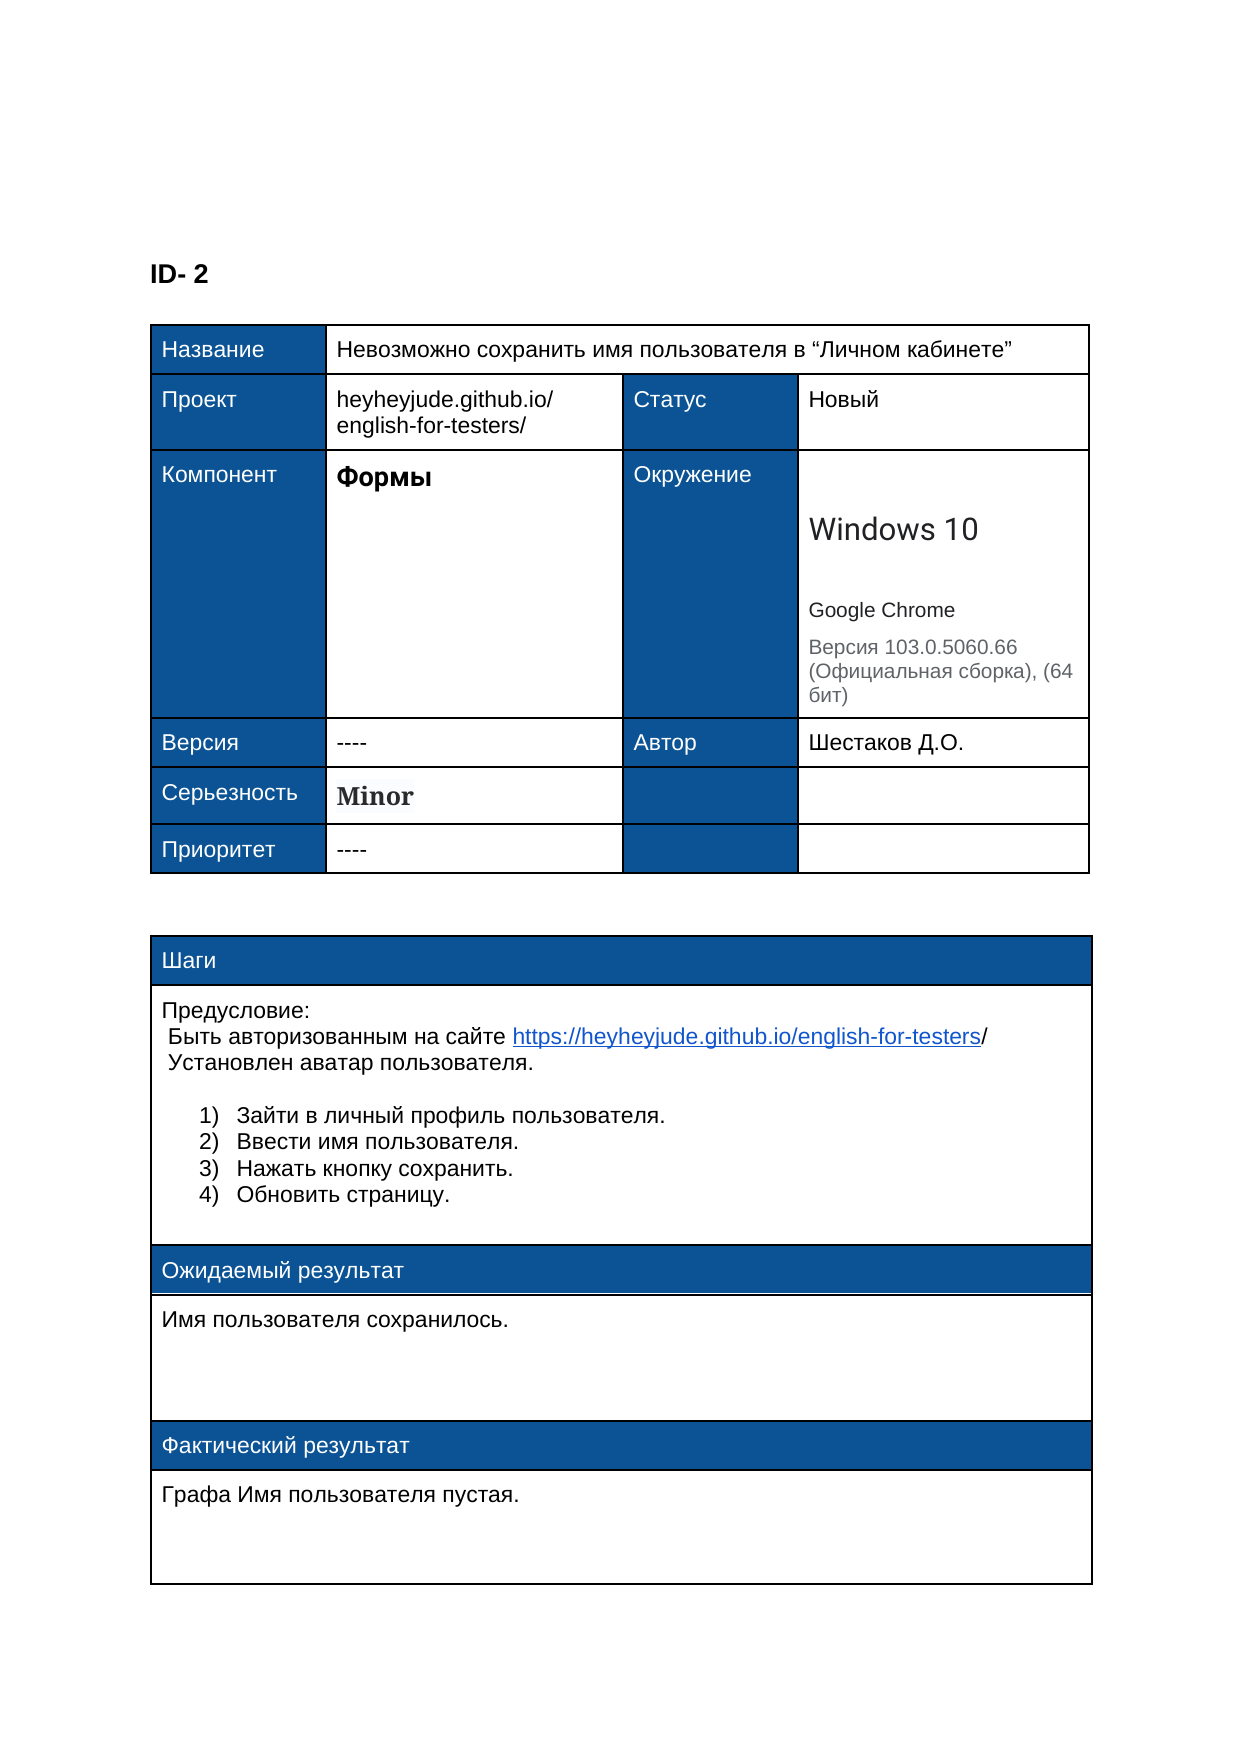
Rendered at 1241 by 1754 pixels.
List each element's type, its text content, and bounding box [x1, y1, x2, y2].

text ID- 2 [150, 258, 1090, 289]
table_header Шаги [152, 937, 1091, 984]
table_cell Шестаков Д.О. [799, 719, 1088, 766]
table_cell Серьезность [152, 768, 325, 823]
table_cell [799, 768, 1088, 823]
table_cell Ожидаемый результат [152, 1246, 1091, 1293]
table_cell Автор [624, 719, 797, 766]
table_header Название [152, 326, 325, 373]
table_cell Фактический результат [152, 1422, 1091, 1469]
table_cell Имя пользователя сохранилось. [152, 1296, 1091, 1420]
table_cell Приоритет [152, 825, 325, 872]
table_cell Окружение [624, 451, 797, 717]
table_cell [624, 825, 797, 872]
table_cell heyheyjude.github.io/english-for-testers/ [327, 375, 622, 449]
table_cell Windows 10 Google Chrome Версия 103.0.5060.66 (Официальная сборка), (64 бит) [799, 451, 1088, 717]
table_cell Проект [152, 375, 325, 449]
table_cell Формы [327, 451, 622, 717]
table_cell Версия [152, 719, 325, 766]
table_cell ---- [327, 825, 622, 872]
table_cell Графа Имя пользователя пустая. [152, 1471, 1091, 1583]
table_cell Minor [327, 768, 622, 823]
table_header Невозможно сохранить имя пользователя в “Личном кабинете” [327, 326, 1088, 373]
table_cell [799, 825, 1088, 872]
table_cell Новый [799, 375, 1088, 449]
table_cell ---- [327, 719, 622, 766]
table_cell Компонент [152, 451, 325, 717]
table_cell [624, 768, 797, 823]
table_cell Статус [624, 375, 797, 449]
table_cell Предусловие: Быть авторизованным на сайте https://heyheyjude.github.io/english-for-testers/ Установлен аватар пользователя. Зайти в личный профиль пользователя. Ввести имя пользователя. Нажать кнопку сохранить. Обновить страницу. [152, 986, 1091, 1244]
